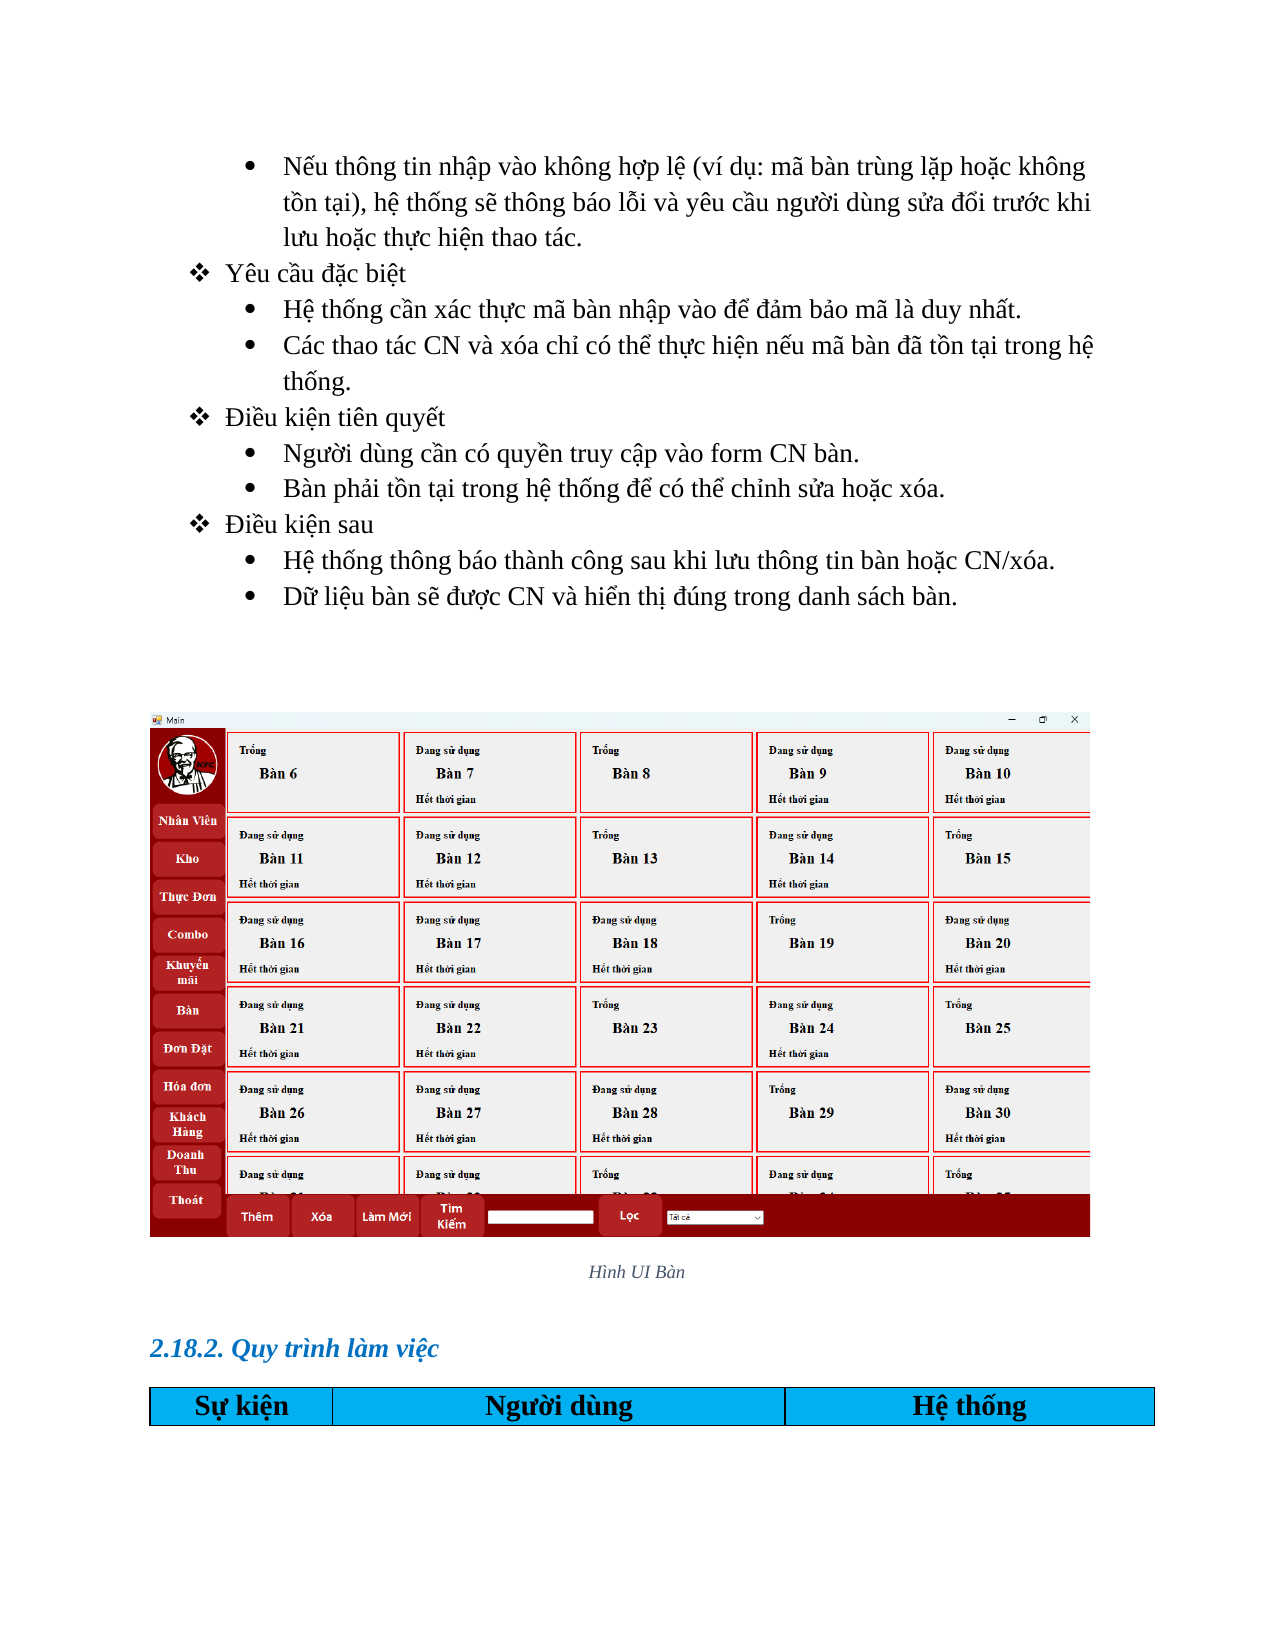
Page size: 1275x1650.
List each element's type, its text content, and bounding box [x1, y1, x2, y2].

text Hình UI Bàn [150, 1261, 1125, 1283]
picture [150, 712, 1091, 1237]
table_header Người dùng [333, 1388, 784, 1425]
table_header Sự kiện [151, 1388, 332, 1425]
list Điều kiện sau [187, 508, 1125, 540]
list Hệ thống cần xác thực mã bàn nhập vào để đảm bảo mã là duy nhất. [245, 293, 1125, 324]
list Yêu cầu đặc biệt [187, 257, 1125, 288]
subtitle 2.18.2. Quy trình làm việc [150, 1332, 1125, 1363]
list Người dùng cần có quyền truy cập vào form CN bàn. [245, 437, 1125, 468]
list Nếu thông tin nhập vào không hợp lệ (ví dụ: mã bàn trùng lặp hoặc không tồn tại), hệ thống sẽ thông báo lỗi và yêu cầu người dùng sửa đổi trước khi lưu hoặc thực hiện thao tác. [245, 150, 1125, 253]
list Bàn phải tồn tại trong hệ thống để có thể chỉnh sửa hoặc xóa. [245, 473, 1125, 504]
list Các thao tác CN và xóa chỉ có thể thực hiện nếu mã bàn đã tồn tại trong hệ thống. [245, 329, 1125, 396]
table_header Hệ thống [786, 1388, 1154, 1425]
list Điều kiện tiên quyết [187, 401, 1125, 432]
list Dữ liệu bàn sẽ được CN và hiển thị đúng trong danh sách bàn. [245, 580, 1125, 612]
list Hệ thống thông báo thành công sau khi lưu thông tin bàn hoặc CN/xóa. [245, 544, 1125, 576]
